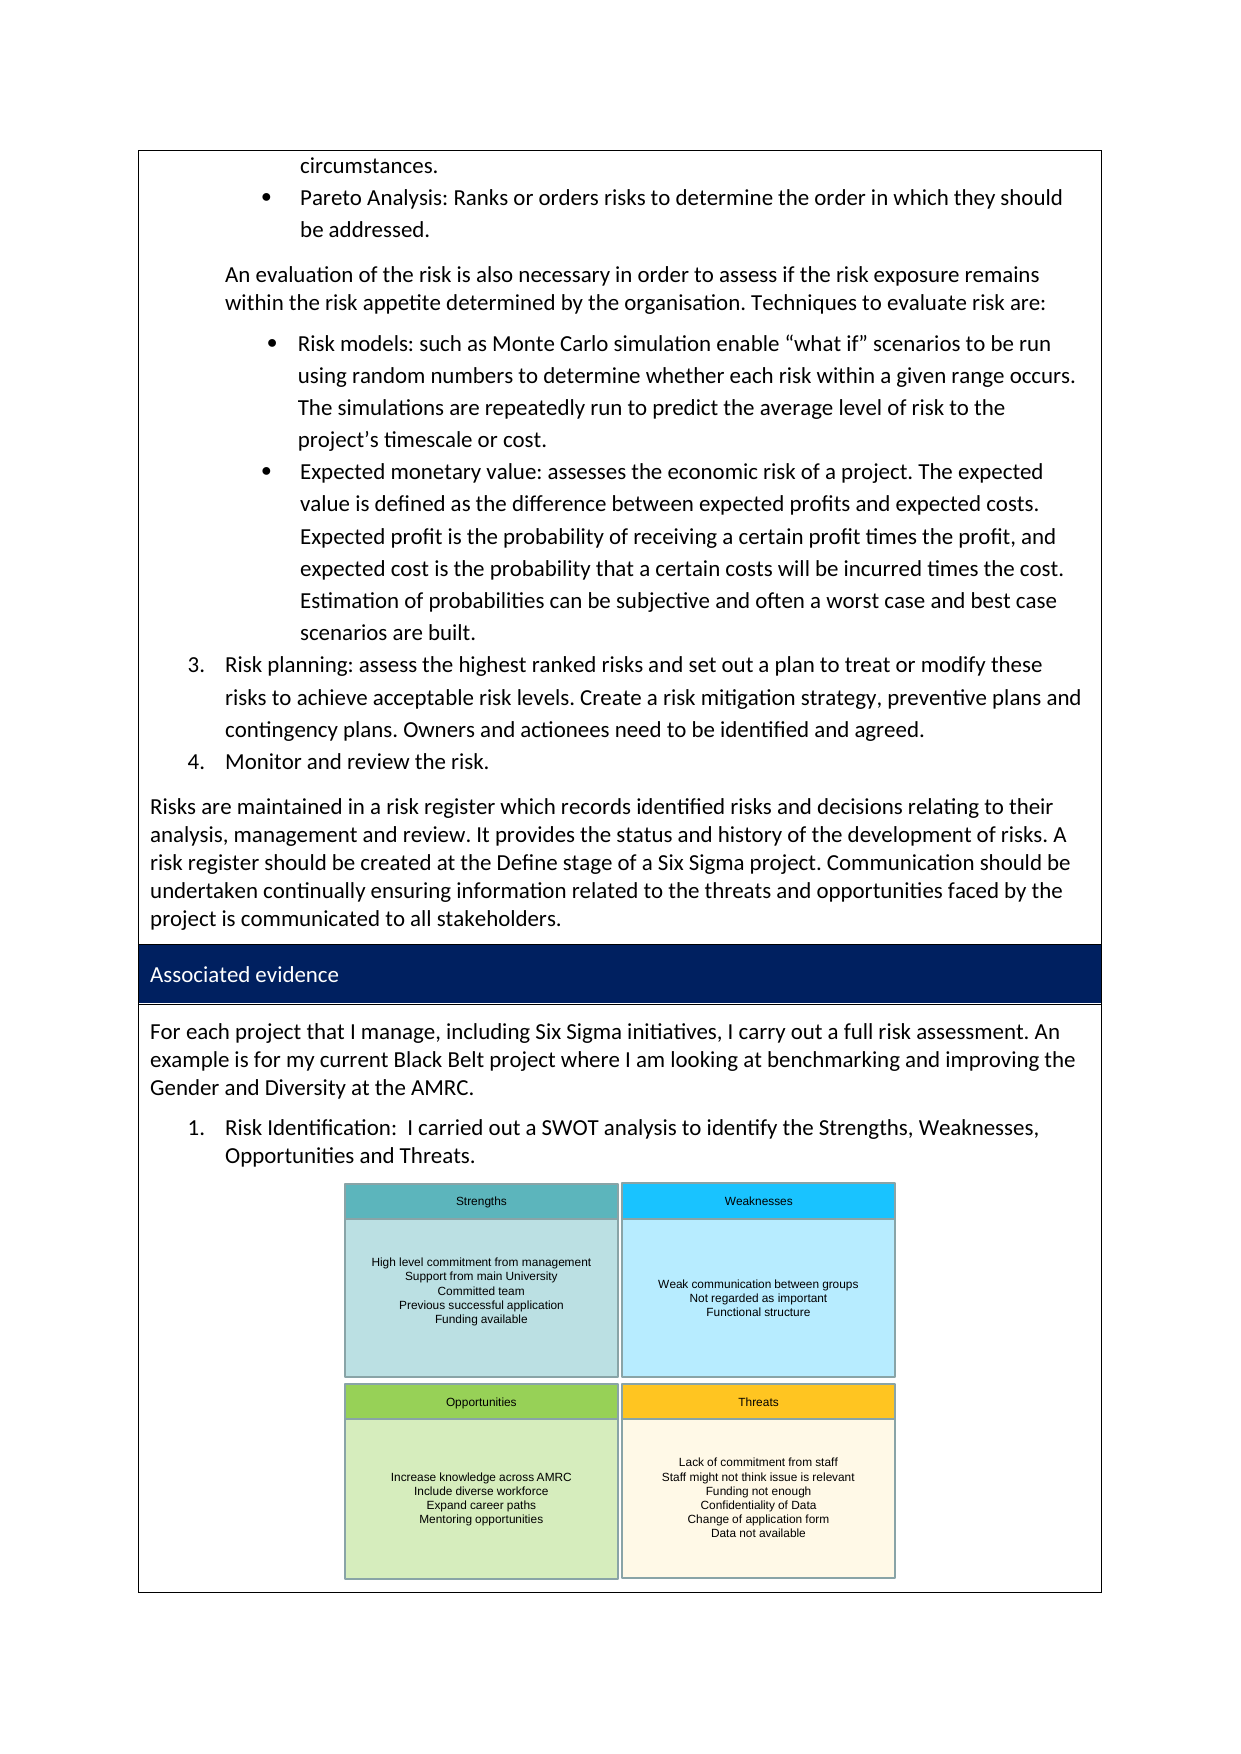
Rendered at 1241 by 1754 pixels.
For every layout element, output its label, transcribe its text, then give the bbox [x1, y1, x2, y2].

table_cell Associated evidence [139, 945, 1101, 1003]
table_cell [139, 1005, 1101, 1592]
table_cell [139, 151, 1101, 944]
